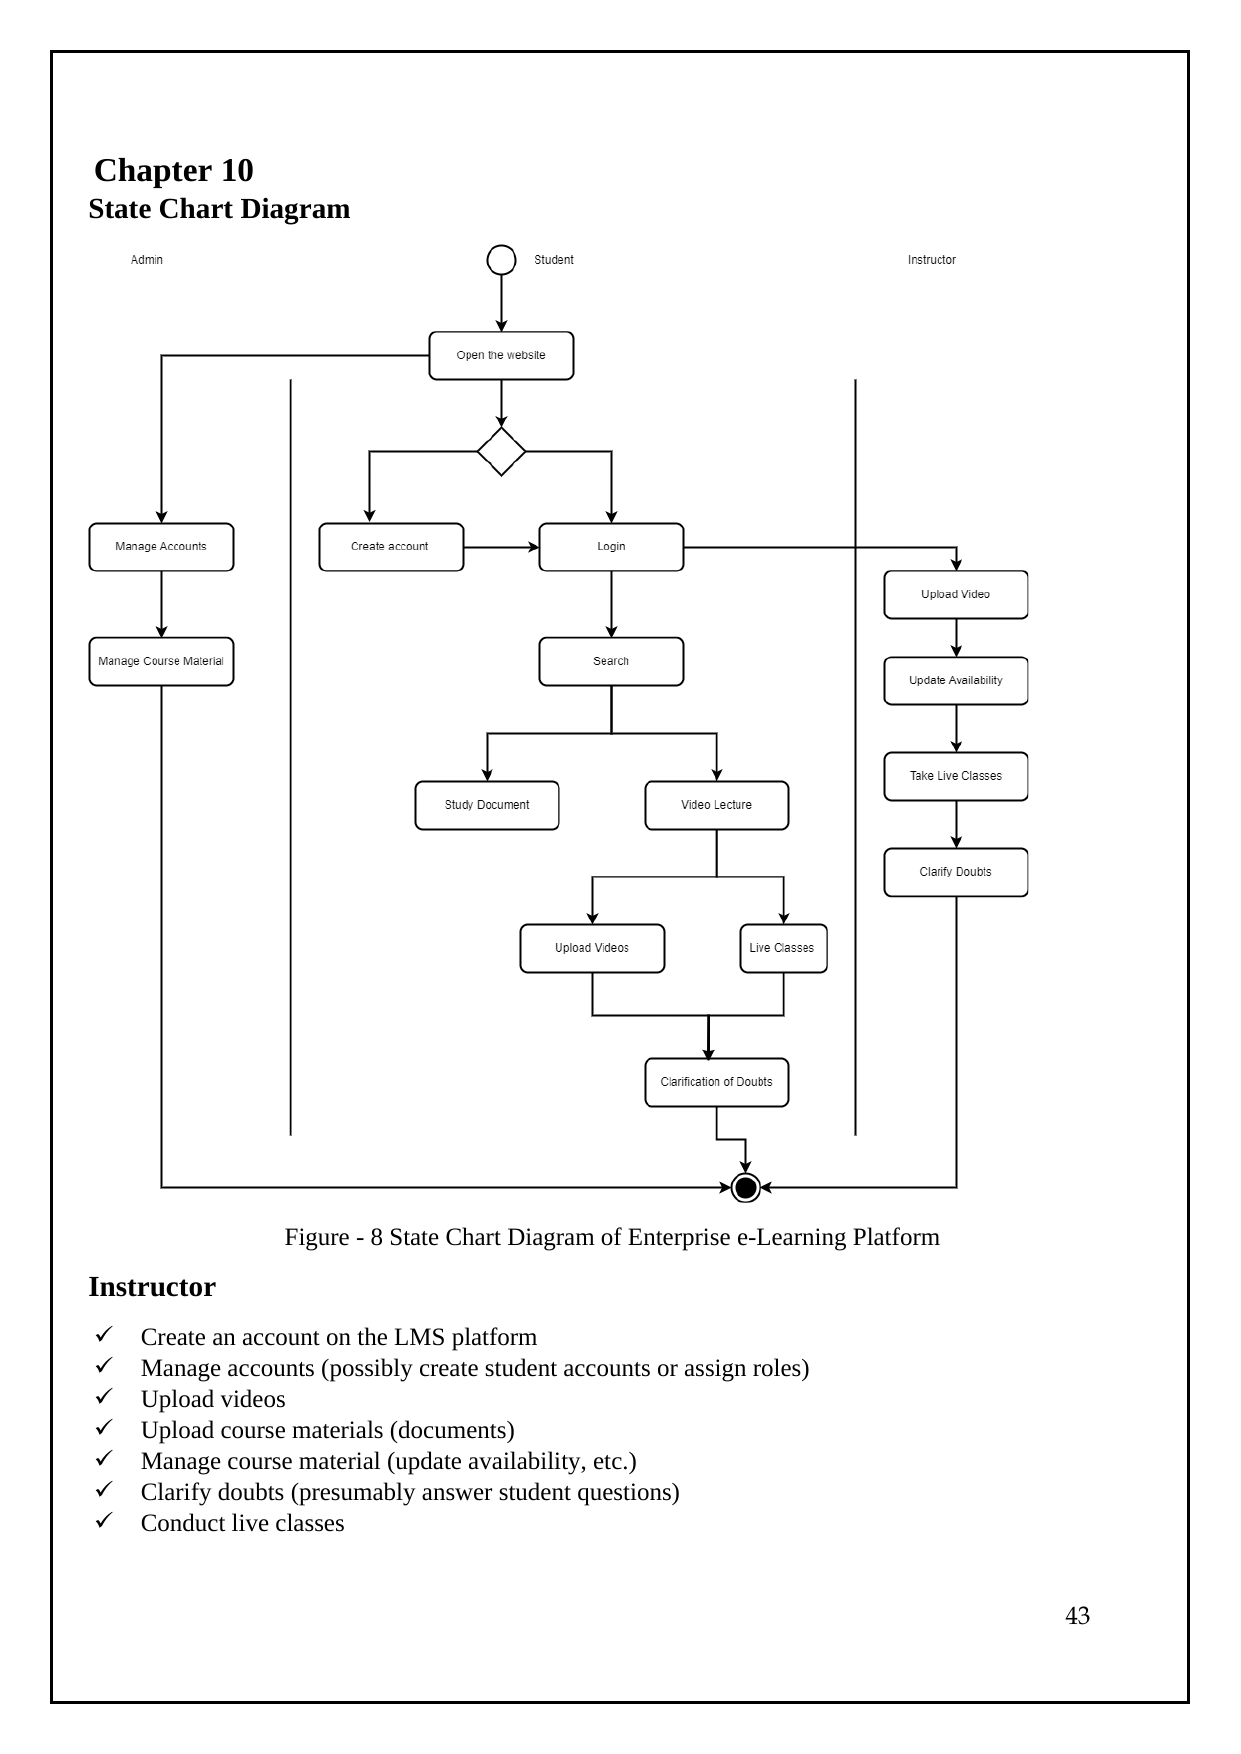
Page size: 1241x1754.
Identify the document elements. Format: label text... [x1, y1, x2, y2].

list Clarify doubts (presumably answer student questions) [94, 1477, 1137, 1506]
list Upload course materials (documents) [94, 1415, 1137, 1444]
text Instructor [88, 1269, 1137, 1303]
list Conduct live classes [94, 1508, 1137, 1537]
list Manage accounts (possibly create student accounts or assign roles) [94, 1353, 1137, 1382]
text Figure - 8 State Chart Diagram of Enterprise e-Learning Platform [88, 1222, 1137, 1250]
list Create an account on the LMS platform [94, 1322, 1137, 1351]
list Manage course material (update availability, etc.) [94, 1446, 1137, 1475]
text State Chart Diagram [88, 191, 1137, 225]
subtitle Chapter 10 [94, 150, 1137, 188]
picture [88, 244, 1029, 1203]
list Upload videos [94, 1384, 1137, 1413]
